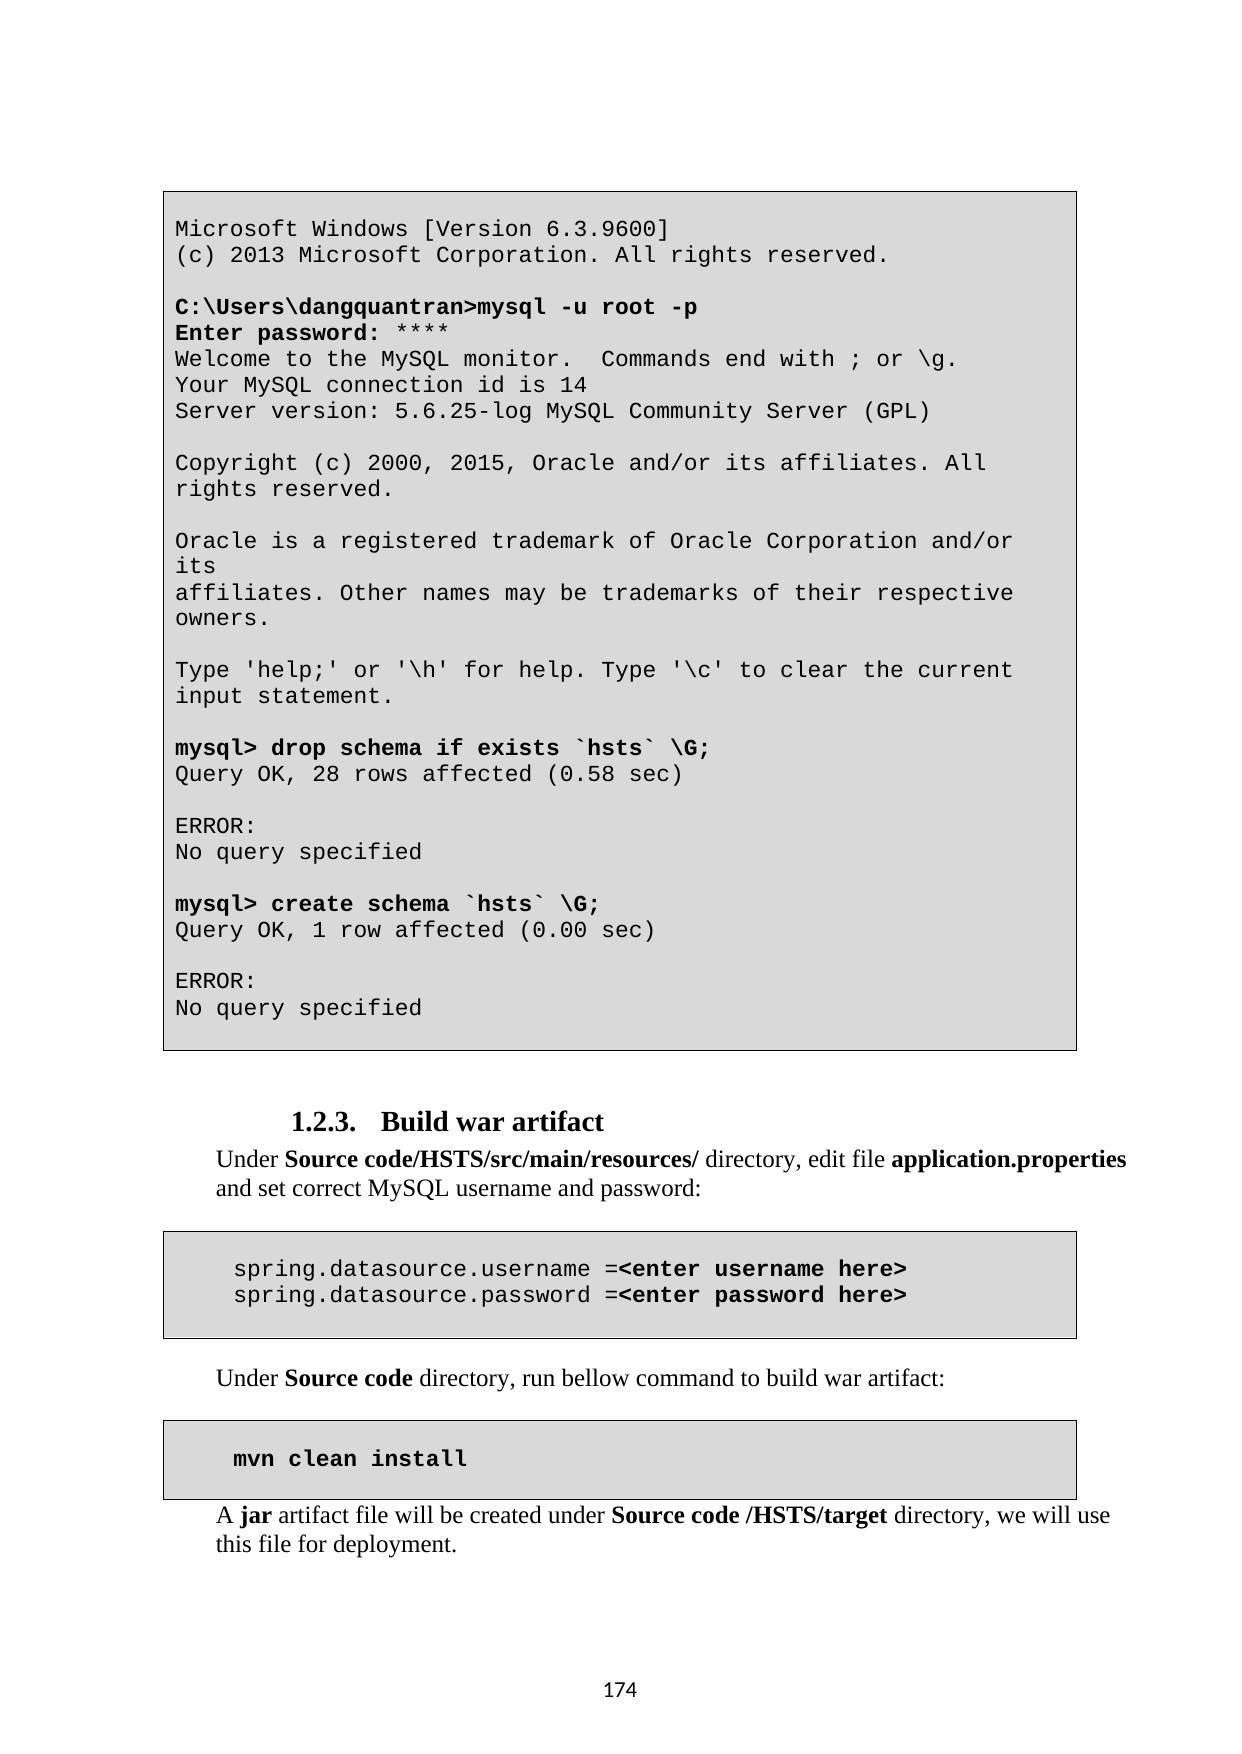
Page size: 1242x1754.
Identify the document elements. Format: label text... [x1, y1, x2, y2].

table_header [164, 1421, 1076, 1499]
text Under Source code directory, run bellow command to build war artifact: [216, 1363, 1146, 1391]
text A jar artifact file will be created under Source code /HSTS/target directory, we will use this file for deployment. [216, 1500, 1146, 1557]
subtitle Build war artifact [291, 1104, 1146, 1138]
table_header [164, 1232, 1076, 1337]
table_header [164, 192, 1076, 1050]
text Under Source code/HSTS/src/main/resources/ directory, edit file application.properties and set correct MySQL username and password: [216, 1144, 1146, 1202]
